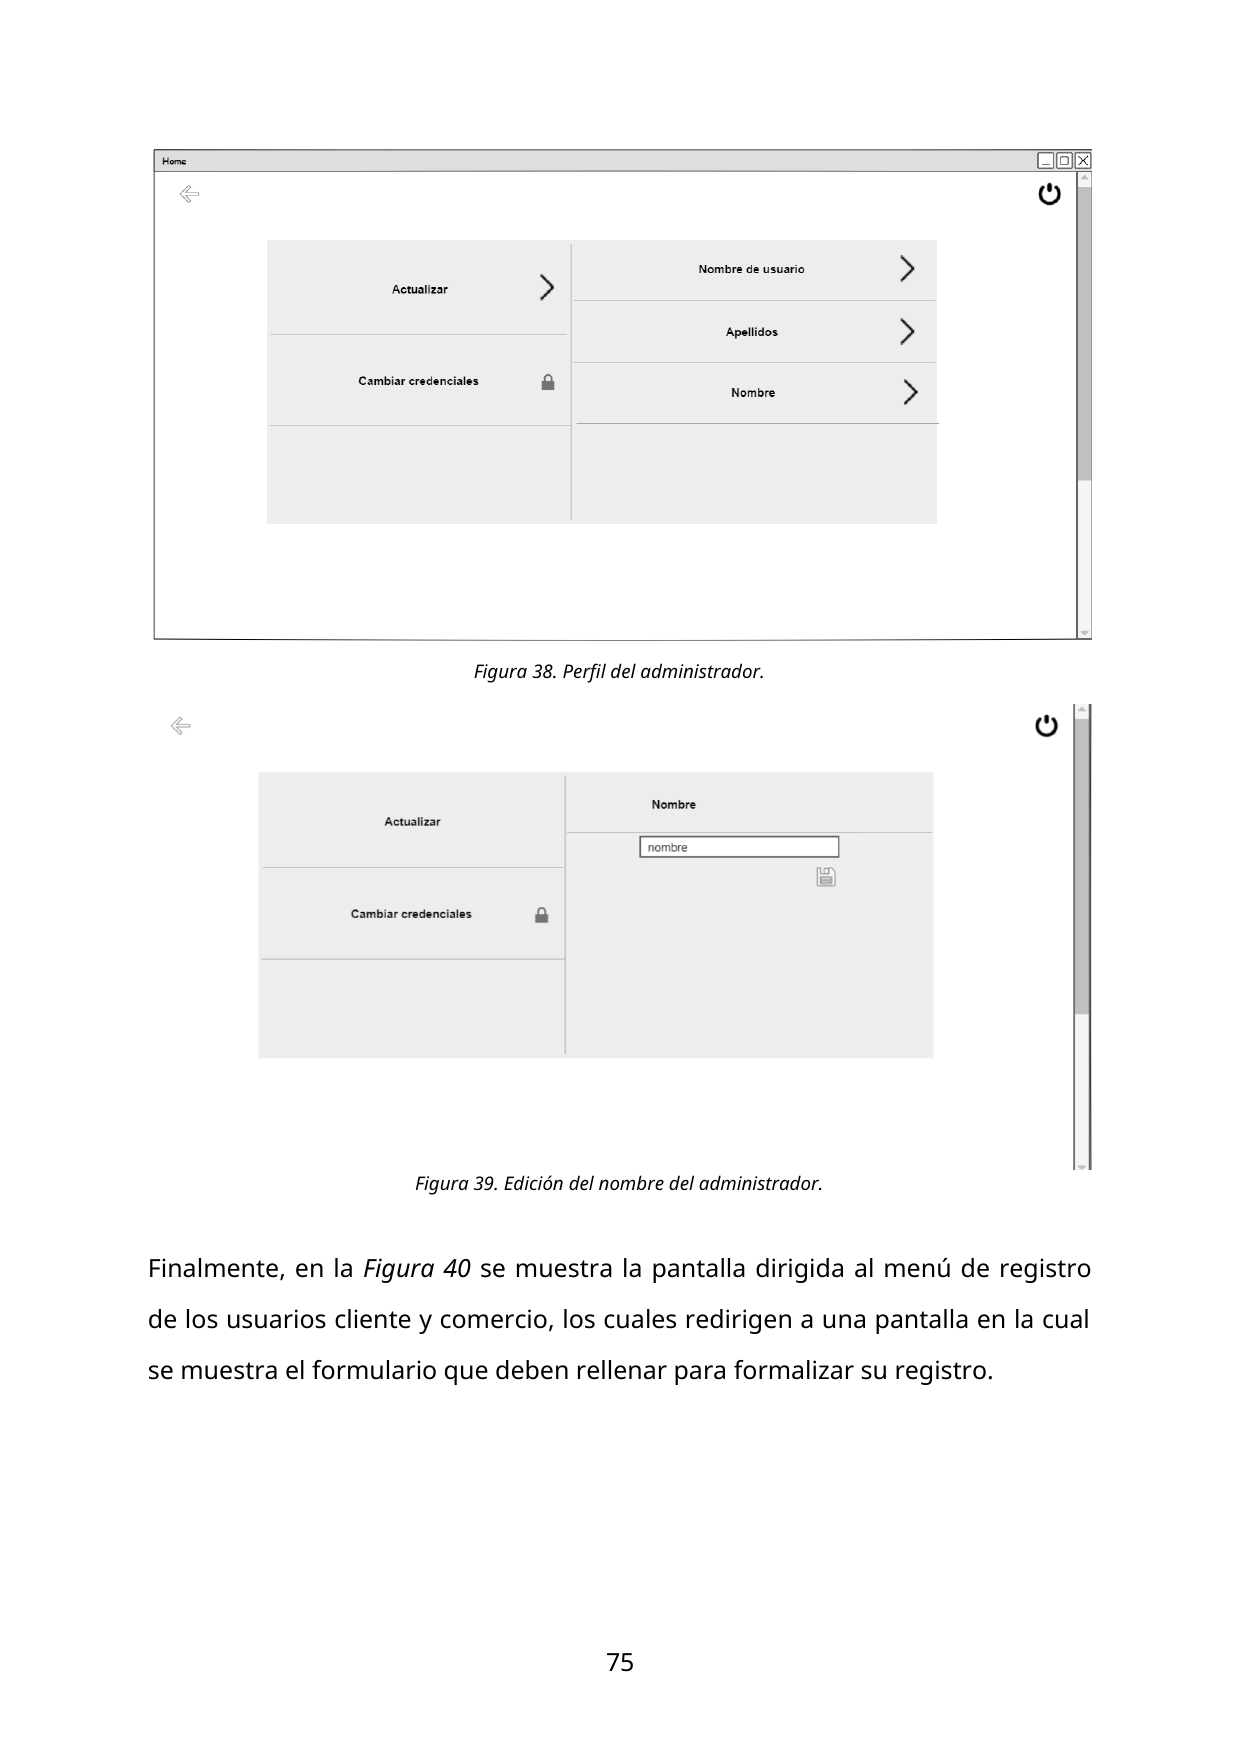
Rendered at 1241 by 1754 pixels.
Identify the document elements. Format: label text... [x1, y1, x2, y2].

text Finalmente, en la Figura 40 se muestra la pantalla dirigida al menú de registro de los usuarios cliente y comercio, los cuales redirigen a una pantalla en la cual se muestra el formulario que deben rellenar para formalizar su registro. [148, 1250, 1092, 1386]
picture [147, 704, 1092, 1170]
text Figura 39. Edición del nombre del administrador. [148, 1170, 1092, 1195]
picture [147, 147, 1092, 641]
text Figura 38. Perfil del administrador. [148, 658, 1092, 683]
